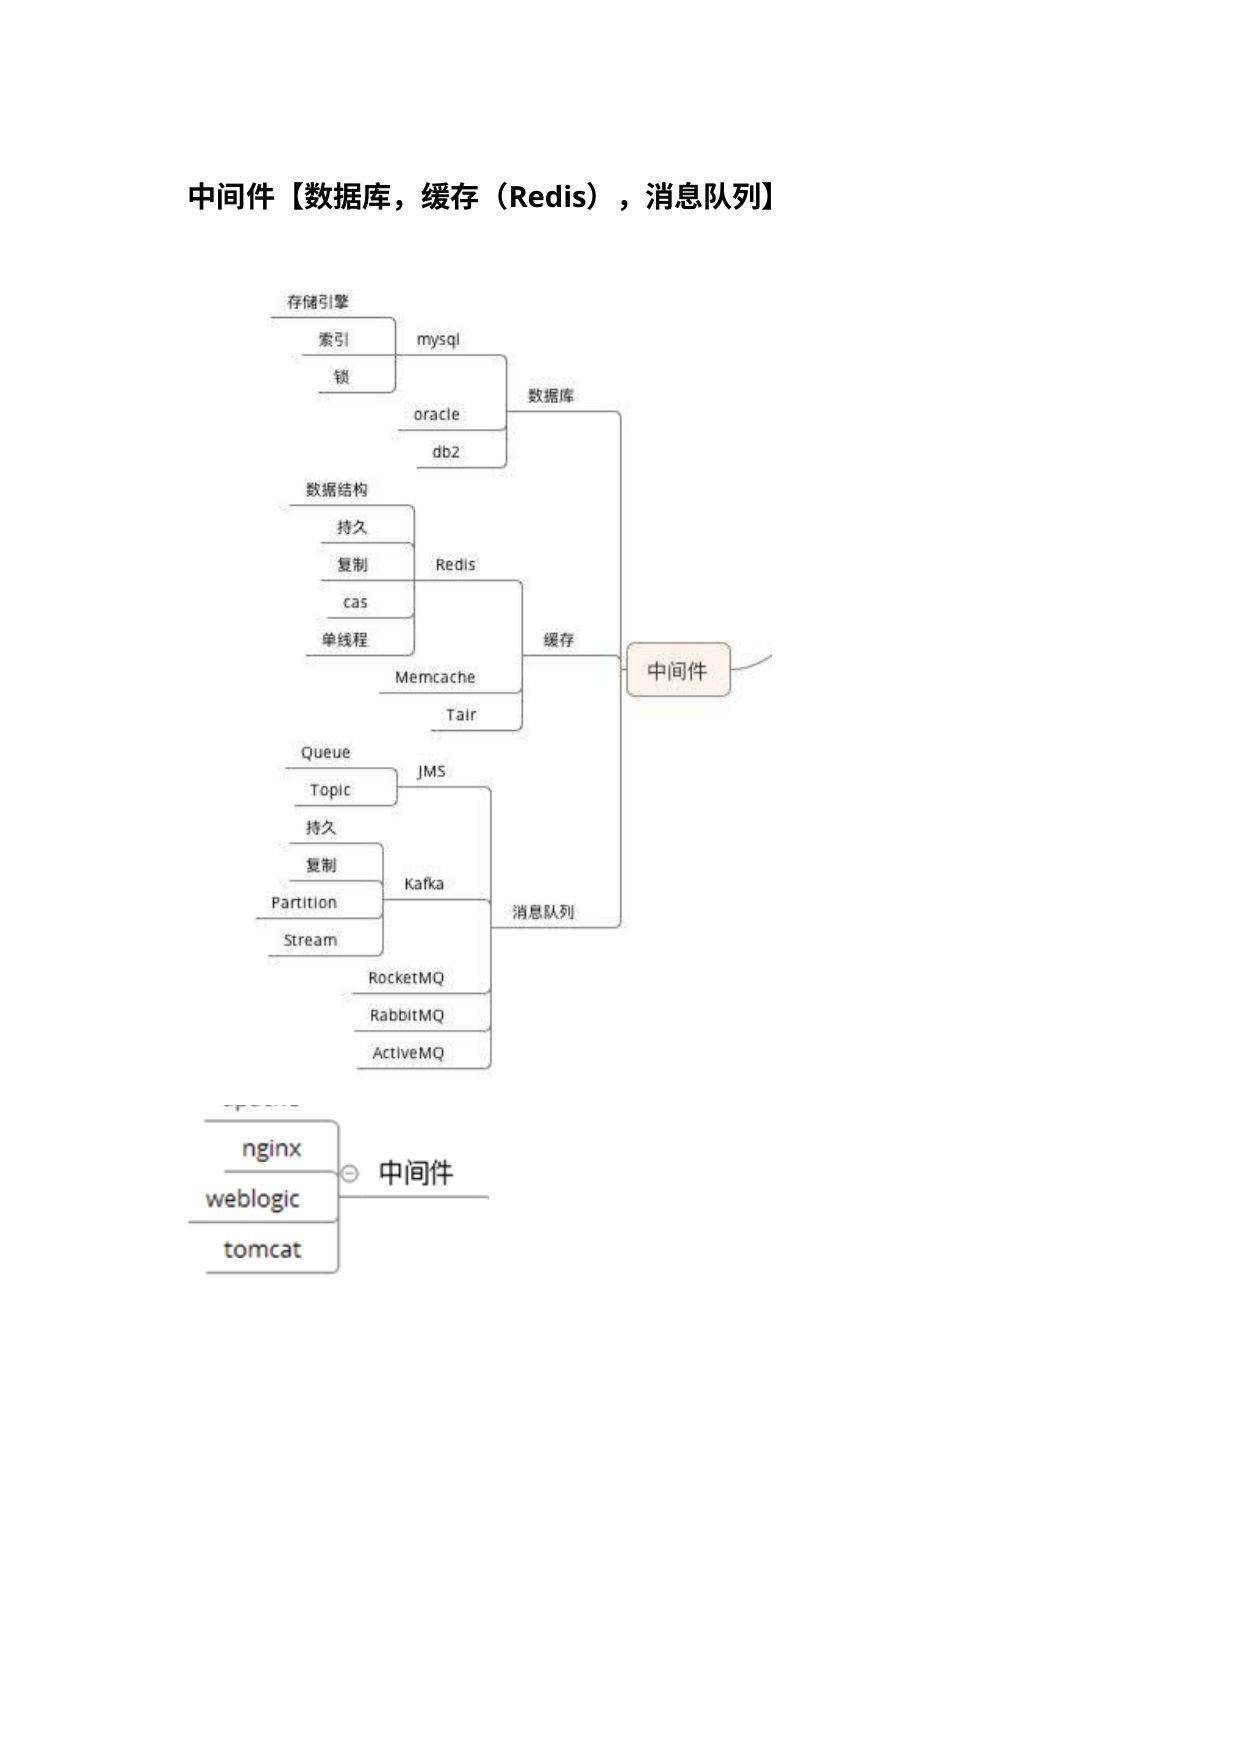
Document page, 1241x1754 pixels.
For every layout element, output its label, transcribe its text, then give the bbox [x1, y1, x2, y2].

picture [187, 281, 772, 1093]
subtitle 中间件【数据库，缓存（Redis），消息队列】 [187, 162, 1053, 227]
picture [187, 1105, 489, 1277]
